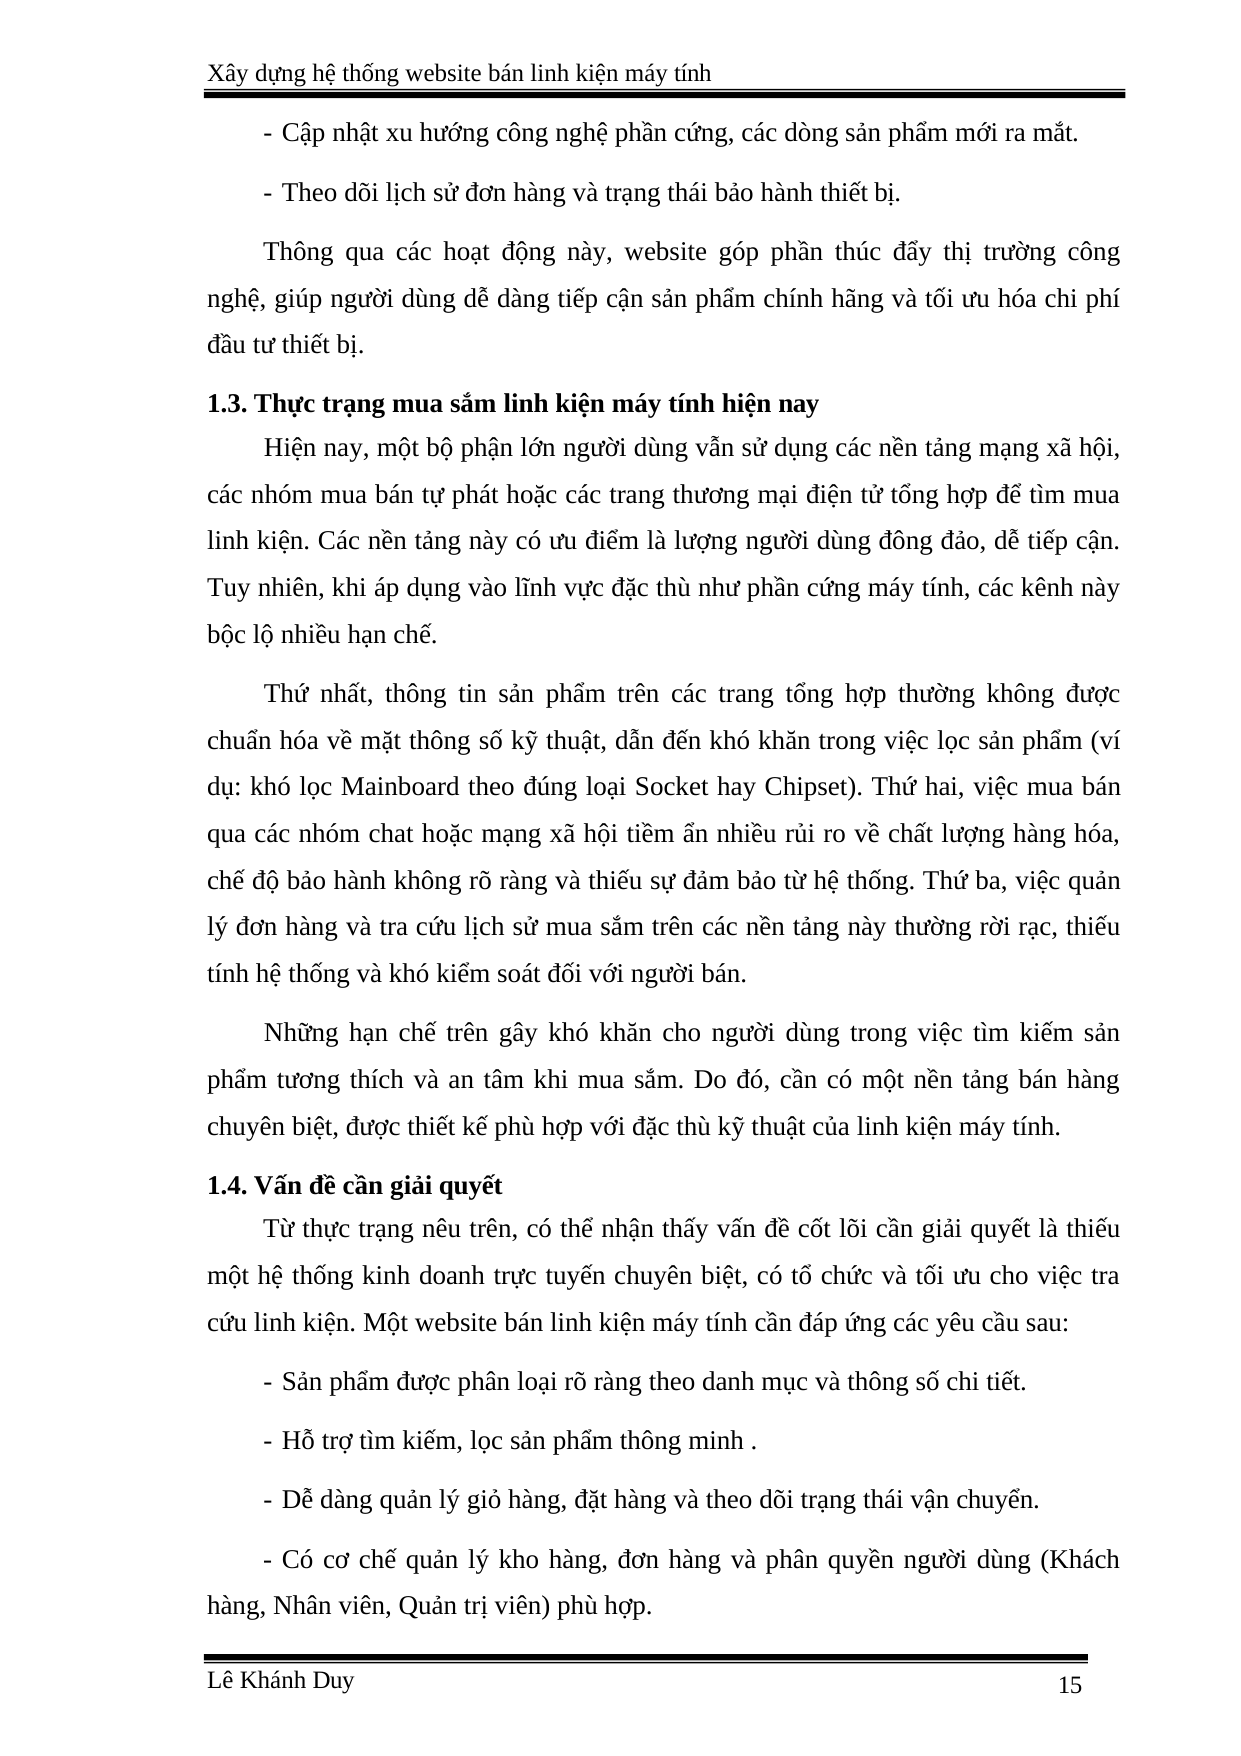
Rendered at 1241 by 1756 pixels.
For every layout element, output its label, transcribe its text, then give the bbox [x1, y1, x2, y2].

text Từ thực trạng nêu trên, có thể nhận thấy vấn đề cốt lõi cần giải quyết là thiếu một hệ thống kinh doanh trực tuyến chuyên biệt, có tổ chức và tối ưu cho việc tra cứu linh kiện. Một website bán linh kiện máy tính cần đáp ứng các yêu cầu sau: [207, 1213, 1122, 1337]
subtitle Vấn đề cần giải quyết [207, 1169, 1137, 1200]
subtitle Thực trạng mua sắm linh kiện máy tính hiện nay [207, 387, 1137, 418]
list Cập nhật xu hướng công nghệ phần cứng, các dòng sản phẩm mới ra mắt. [263, 116, 1137, 148]
text Hiện nay, một bộ phận lớn người dùng vẫn sử dụng các nền tảng mạng xã hội, các nhóm mua bán tự phát hoặc các trang thương mại điện tử tổng hợp để tìm mua linh kiện. Các nền tảng này có ưu điểm là lượng người dùng đông đảo, dễ tiếp cận. Tuy nhiên, khi áp dụng vào lĩnh vực đặc thù như phần cứng máy tính, các kênh này bộc lộ nhiều hạn chế. [207, 431, 1122, 649]
text Những hạn chế trên gây khó khăn cho người dùng trong việc tìm kiếm sản phẩm tương thích và an tâm khi mua sắm. Do đó, cần có một nền tảng bán hàng chuyên biệt, được thiết kế phù hợp với đặc thù kỹ thuật của linh kiện máy tính. [207, 1016, 1122, 1141]
list Sản phẩm được phân loại rõ ràng theo danh mục và thông số chi tiết. [263, 1365, 1137, 1396]
list Có cơ chế quản lý kho hàng, đơn hàng và phân quyền người dùng (Khách hàng, Nhân viên, Quản trị viên) phù hợp. [207, 1543, 1122, 1621]
list Hỗ trợ tìm kiếm, lọc sản phẩm thông minh . [263, 1424, 1137, 1455]
text Thứ nhất, thông tin sản phẩm trên các trang tổng hợp thường không được chuẩn hóa về mặt thông số kỹ thuật, dẫn đến khó khăn trong việc lọc sản phẩm (ví dụ: khó lọc Mainboard theo đúng loại Socket hay Chipset). Thứ hai, việc mua bán qua các nhóm chat hoặc mạng xã hội tiềm ẩn nhiều rủi ro về chất lượng hàng hóa, chế độ bảo hành không rõ ràng và thiếu sự đảm bảo từ hệ thống. Thứ ba, việc quản lý đơn hàng và tra cứu lịch sử mua sắm trên các nền tảng này thường rời rạc, thiếu tính hệ thống và khó kiểm soát đối với người bán. [207, 677, 1122, 988]
list Dễ dàng quản lý giỏ hàng, đặt hàng và theo dõi trạng thái vận chuyển. [263, 1483, 1137, 1514]
list Theo dõi lịch sử đơn hàng và trạng thái bảo hành thiết bị. [263, 176, 1137, 207]
text Thông qua các hoạt động này, website góp phần thúc đẩy thị trường công nghệ, giúp người dùng dễ dàng tiếp cận sản phẩm chính hãng và tối ưu hóa chi phí đầu tư thiết bị. [207, 235, 1122, 359]
